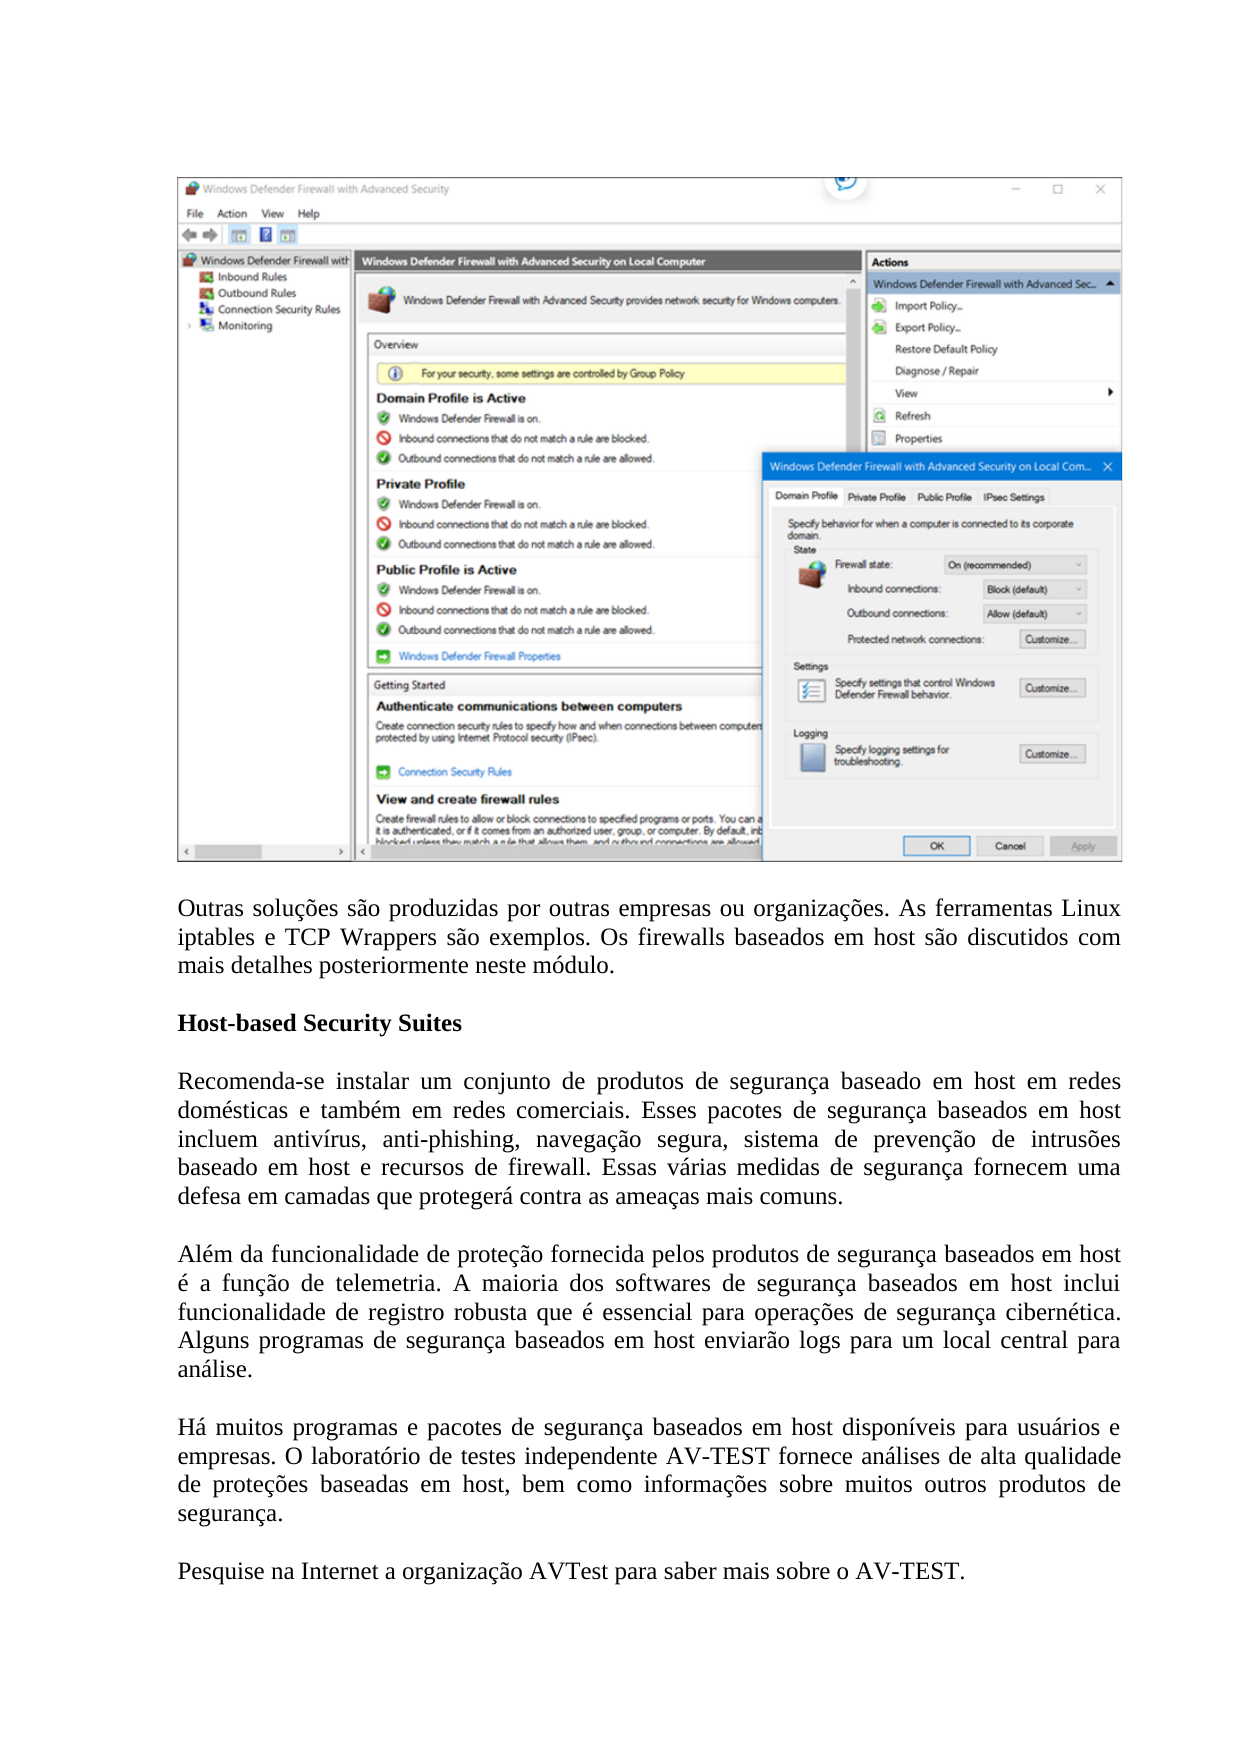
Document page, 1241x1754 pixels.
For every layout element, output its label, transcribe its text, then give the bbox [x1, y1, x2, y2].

text Host-based Security Suites [177, 1008, 1122, 1037]
text Outras soluções são produzidas por outras empresas ou organizações. As ferramentas Linux iptables e TCP Wrappers são exemplos. Os firewalls baseados em host são discutidos com mais detalhes posteriormente neste módulo. [177, 893, 1122, 979]
text Há muitos programas e pacotes de segurança baseados em host disponíveis para usuários e empresas. O laboratório de testes independente AV-TEST fornece análises de alta qualidade de proteções baseadas em host, bem como informações sobre muitos outros produtos de segurança. [177, 1412, 1122, 1527]
text Pesquise na Internet a organização AVTest para saber mais sobre o AV-TEST. [177, 1556, 1122, 1585]
text Recomenda-se instalar um conjunto de produtos de segurança baseado em host em redes domésticas e também em redes comerciais. Esses pacotes de segurança baseados em host incluem antivírus, anti-phishing, navegação segura, sistema de prevenção de intrusões baseado em host e recursos de firewall. Essas várias medidas de segurança fornecem uma defesa em camadas que protegerá contra as ameaças mais comuns. [177, 1066, 1122, 1210]
text Além da funcionalidade de proteção fornecida pelos produtos de segurança baseados em host é a função de telemetria. A maioria dos softwares de segurança baseados em host inclui funcionalidade de registro robusta que é essencial para operações de segurança cibernética. Alguns programas de segurança baseados em host enviarão logs para um local central para análise. [177, 1239, 1122, 1383]
picture [177, 177, 1123, 862]
